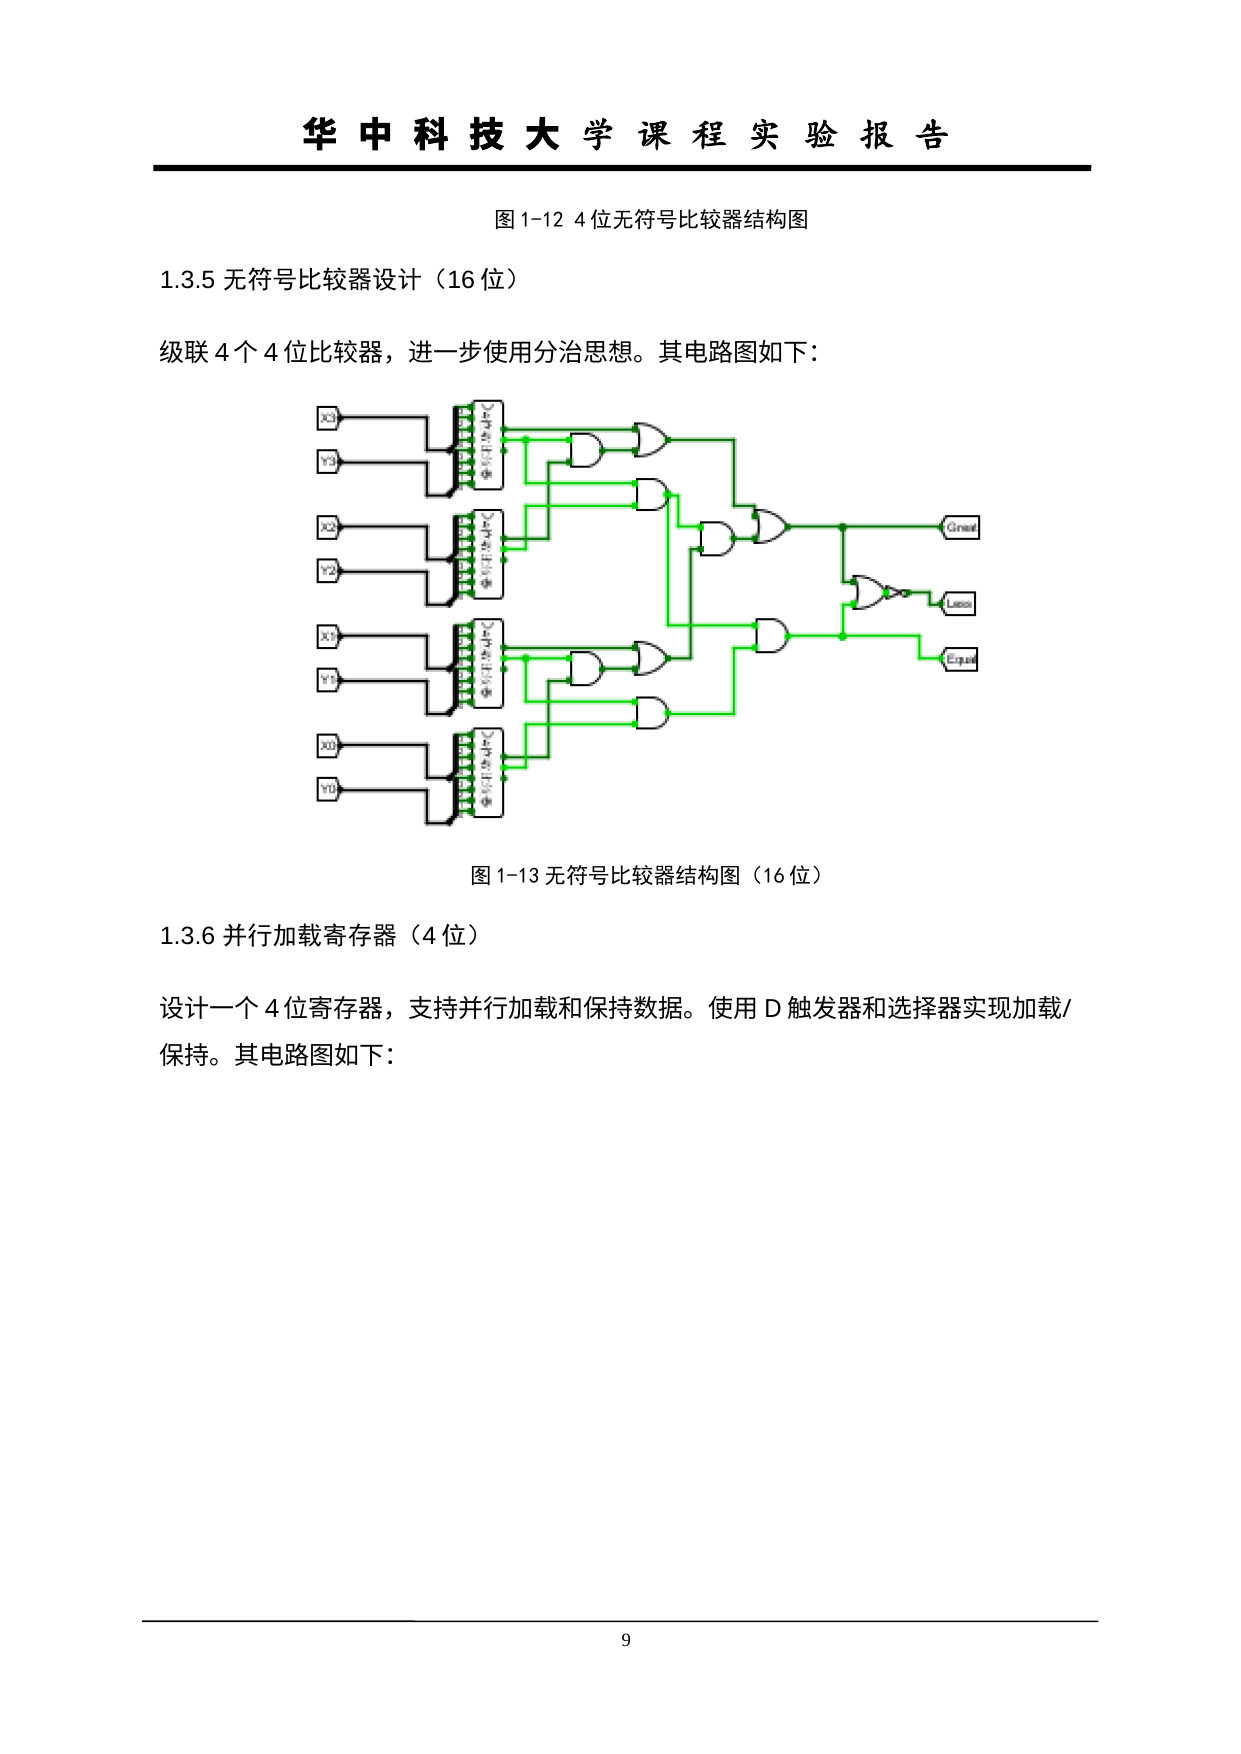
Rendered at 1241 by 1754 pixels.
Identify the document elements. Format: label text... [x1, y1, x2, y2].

subtitle 无符号比较器设计（16位） [159, 255, 1093, 302]
text 图1-13无符号比较器结构图（16位） [159, 862, 1093, 887]
subtitle 并行加载寄存器（4位） [159, 911, 1093, 958]
text 级联4个4位比较器，进一步使用分治思想。其电路图如下： [159, 326, 1093, 374]
picture [294, 374, 1008, 849]
text 图1-12 4位无符号比较器结构图 [159, 206, 1093, 231]
text 设计一个4位寄存器，支持并行加载和保持数据。使用D触发器和选择器实现加载/保持。其电路图如下： [159, 982, 1093, 1078]
